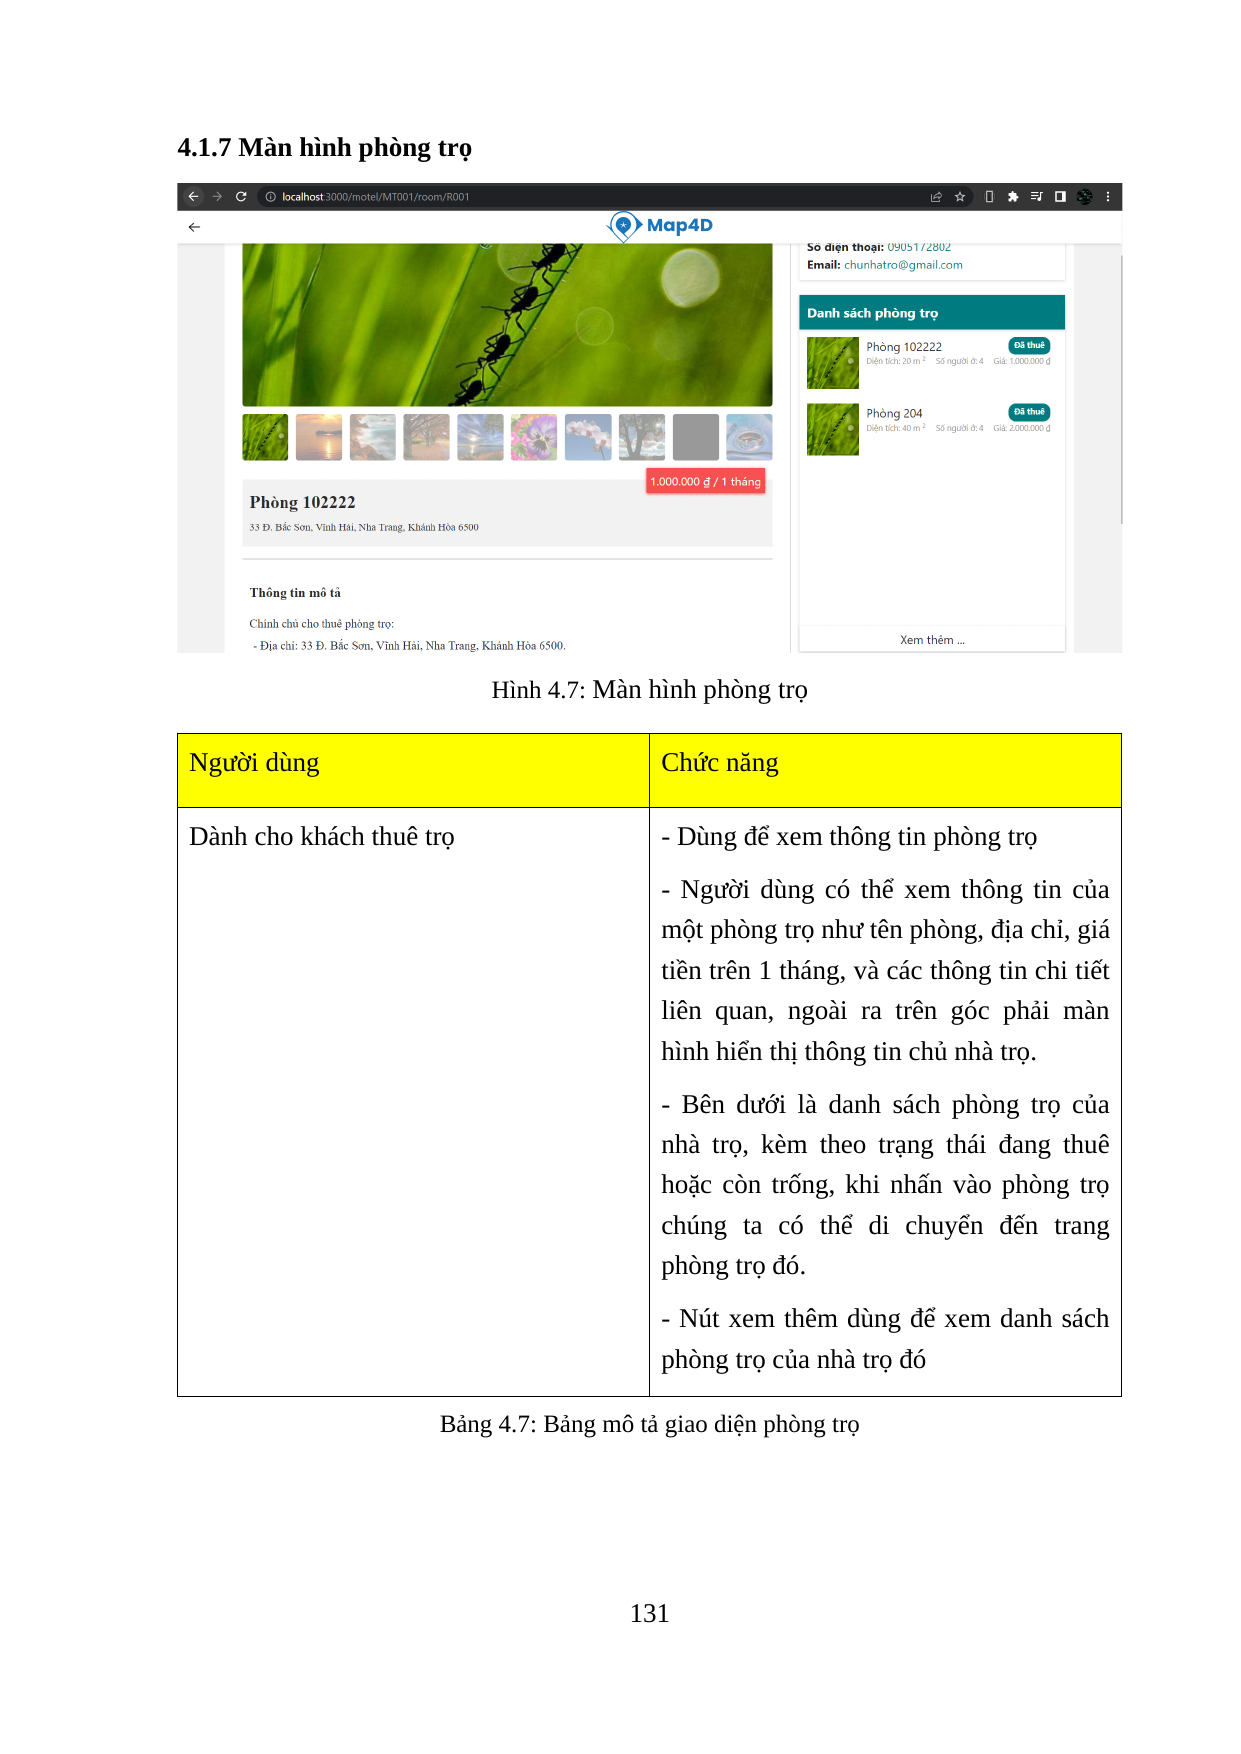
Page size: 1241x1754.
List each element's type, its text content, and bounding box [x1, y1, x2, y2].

picture [177, 183, 1123, 653]
text Hình 4.7: Màn hình phòng trọ [177, 673, 1122, 704]
table_cell - Dùng để xem thông tin phòng trọ - Người dùng có thể xem thông tin của một phòng trọ như tên phòng, địa chỉ, giá tiền trên 1 tháng, và các thông tin chi tiết liên quan, ngoài ra trên góc phải màn hình hiển thị thông tin chủ nhà trọ. - Bên dưới là danh sách phòng trọ của nhà trọ, kèm theo trạng thái đang thuê hoặc còn trống, khi nhấn vào phòng trọ chúng ta có thể di chuyển đến trang phòng trọ đó. - Nút xem thêm dùng để xem danh sách phòng trọ của nhà trọ đó [650, 808, 1121, 1396]
text 4.1.7 Màn hình phòng trọ [177, 131, 1122, 162]
table_header Chức năng [650, 734, 1121, 807]
table_header Người dùng [178, 734, 649, 807]
table_cell Dành cho khách thuê trọ [178, 808, 649, 1396]
text Bảng 4.7: Bảng mô tả giao diện phòng trọ [177, 1409, 1122, 1438]
